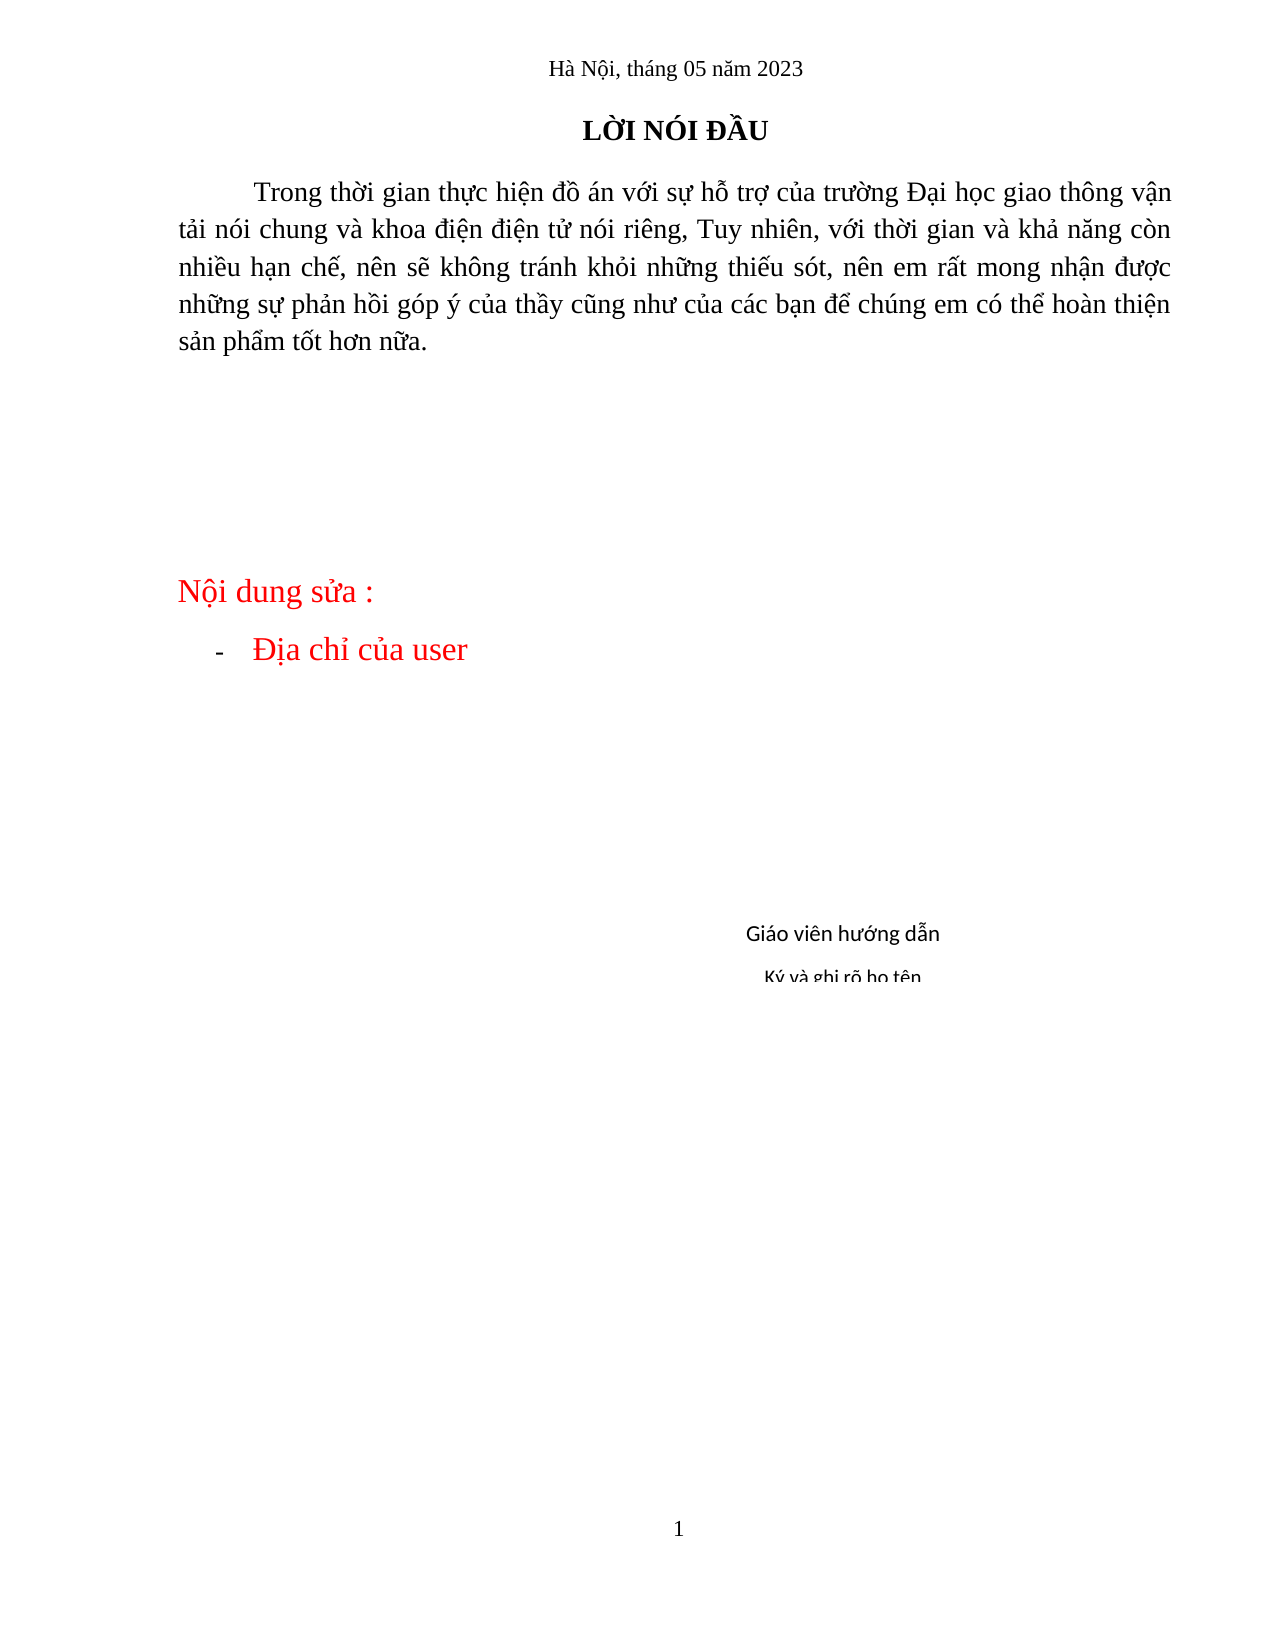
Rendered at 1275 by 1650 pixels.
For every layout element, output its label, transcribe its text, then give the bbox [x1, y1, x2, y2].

list Địa chỉ của user [215, 629, 1174, 667]
text Trong thời gian thực hiện đồ án với sự hỗ trợ của trường Đại học giao thông vận tải nói chung và khoa điện điện tử nói riêng, Tuy nhiên, với thời gian và khả năng còn nhiều hạn chế, nên sẽ không tránh khỏi những thiếu sót, nên em rất mong nhận được những sự phản hồi góp ý của thầy cũng như của các bạn để chúng em có thể hoàn thiện sản phẩm tốt hơn nữa. [178, 175, 1174, 356]
text Hà Nội, tháng 05 năm 2023 [177, 55, 1174, 81]
text LỜI NÓI ĐẦU [177, 113, 1174, 146]
text Nội dung sửa : [177, 571, 1174, 609]
